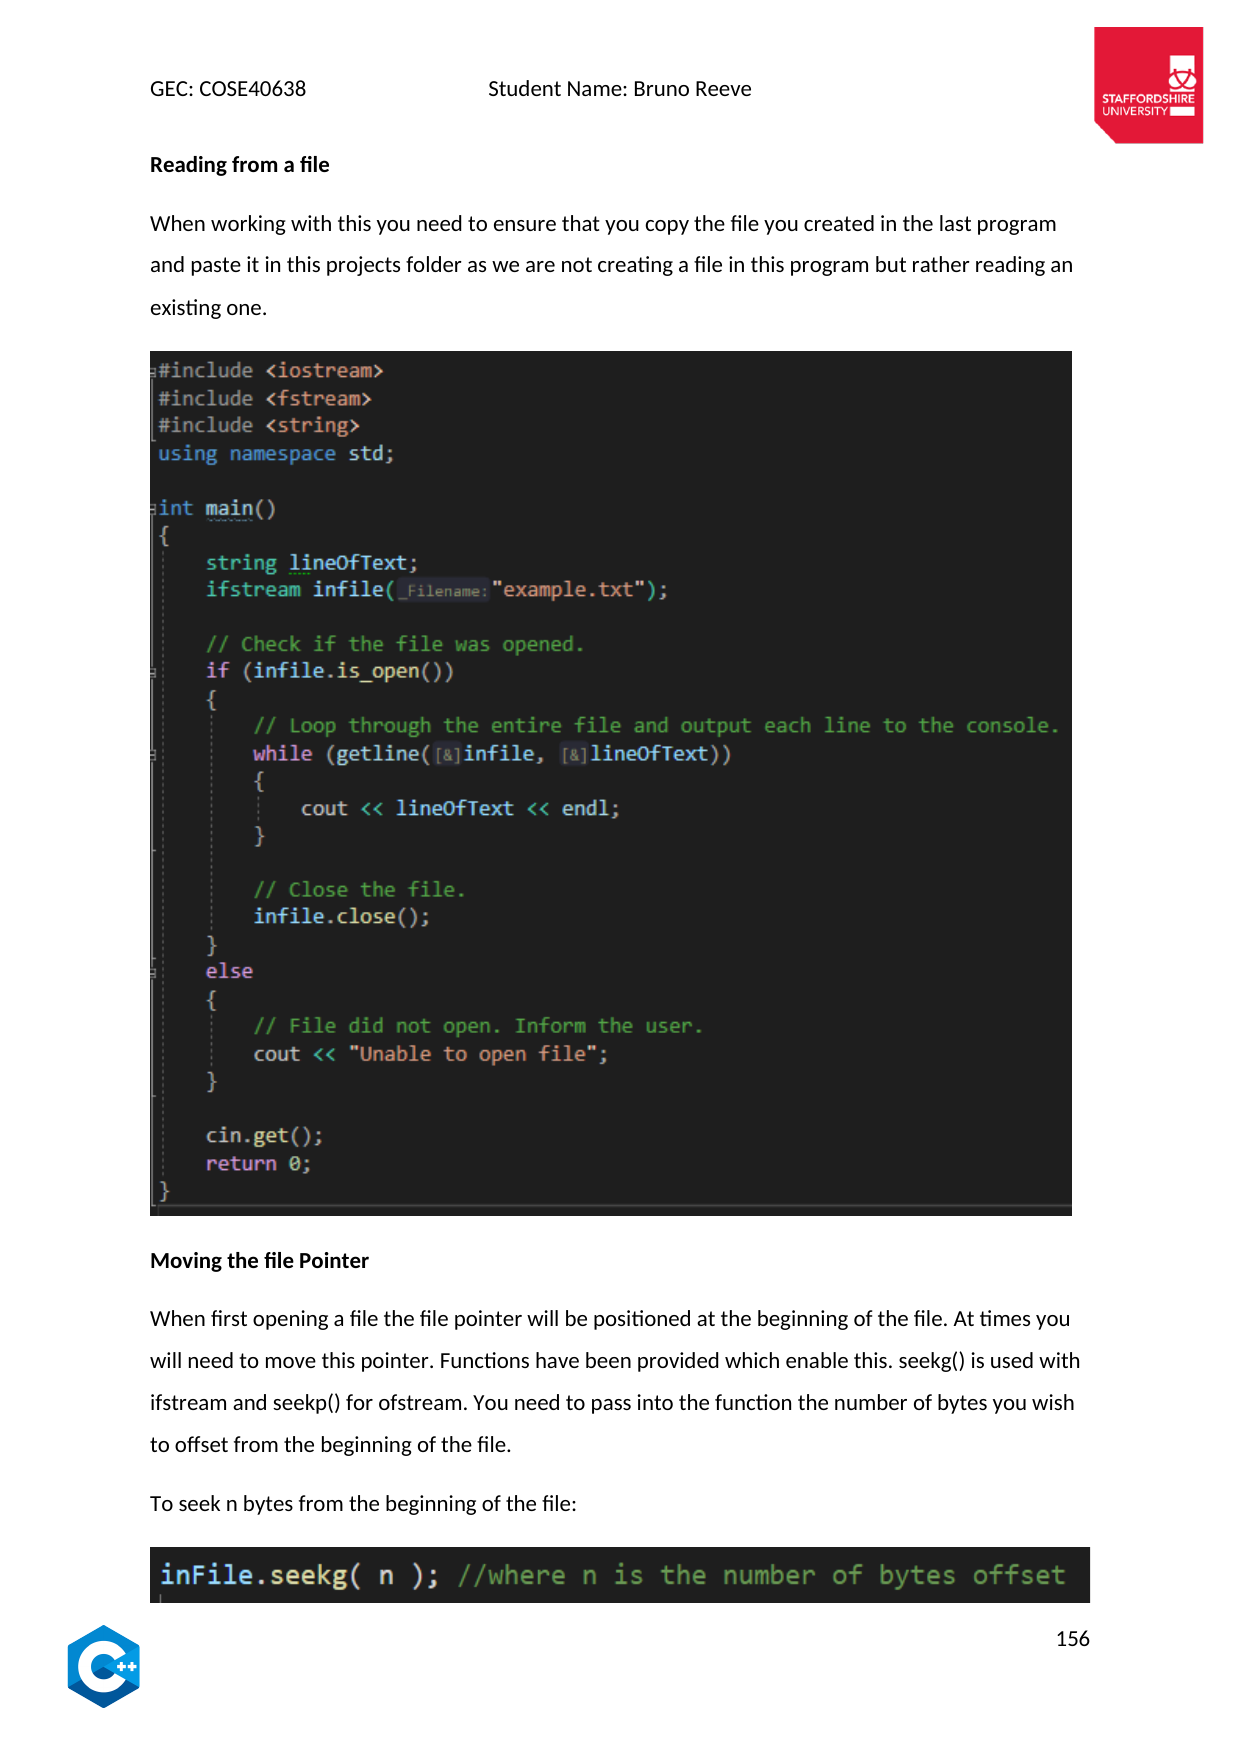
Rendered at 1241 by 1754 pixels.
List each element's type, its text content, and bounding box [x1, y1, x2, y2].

text Moving the file Pointer [150, 1246, 1090, 1274]
text When first opening a file the file pointer will be positioned at the beginning of the file. At times you will need to move this pointer. Functions have been provided which enable this. seekg() is used with ifstream and seekp() for ofstream. You need to pass into the function the number of bytes you wish to offset from the beginning of the file. [150, 1304, 1090, 1458]
text To seek n bytes from the beginning of the file: [150, 1489, 1090, 1517]
picture [150, 351, 1072, 1216]
text When working with this you need to ensure that you copy the file you created in the last program and paste it in this projects folder as we are not creating a file in this program but rather reading an existing one. [150, 209, 1090, 321]
picture [150, 1547, 1091, 1603]
picture [1088, 27, 1209, 148]
text Reading from a file [150, 150, 1090, 178]
picture [53, 1625, 150, 1708]
